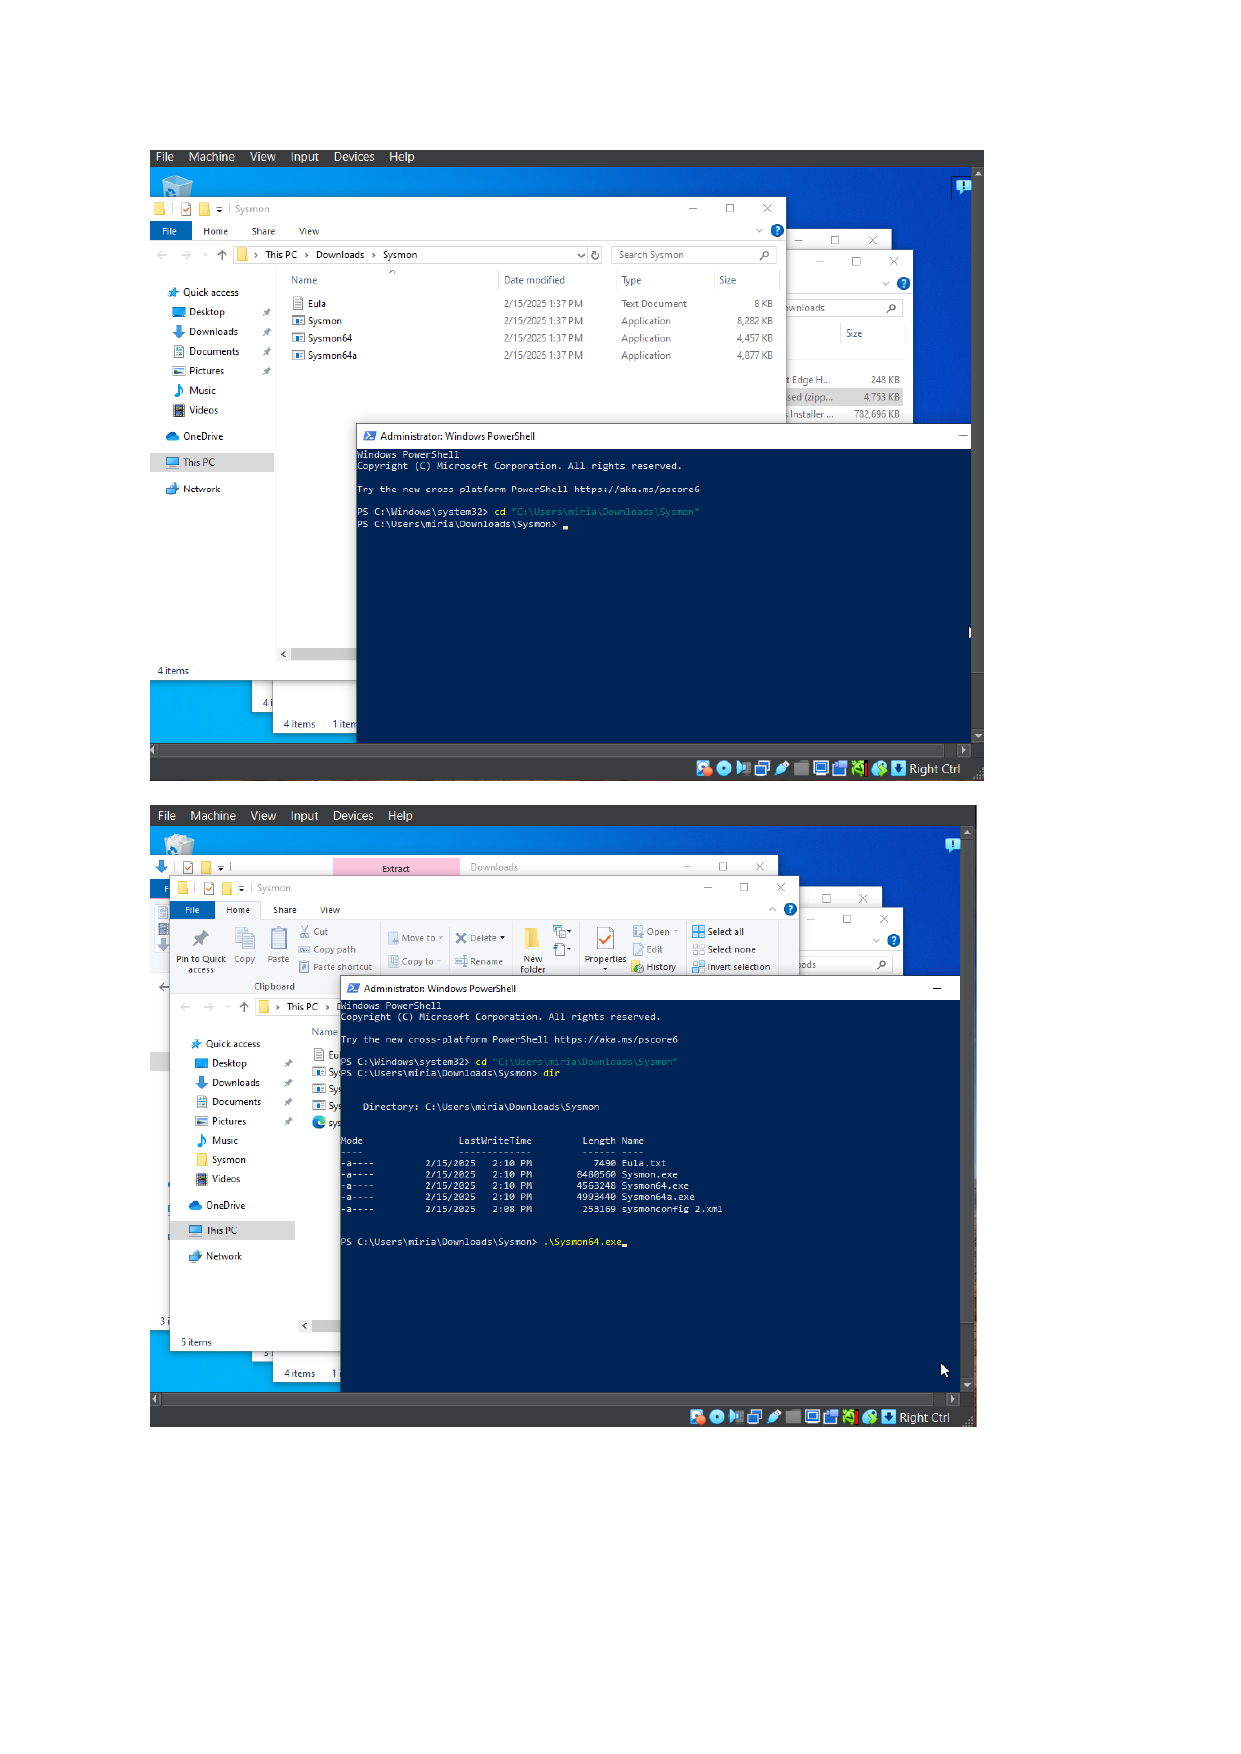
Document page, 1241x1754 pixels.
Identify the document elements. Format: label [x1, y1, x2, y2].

picture [150, 805, 977, 1427]
picture [150, 150, 984, 781]
